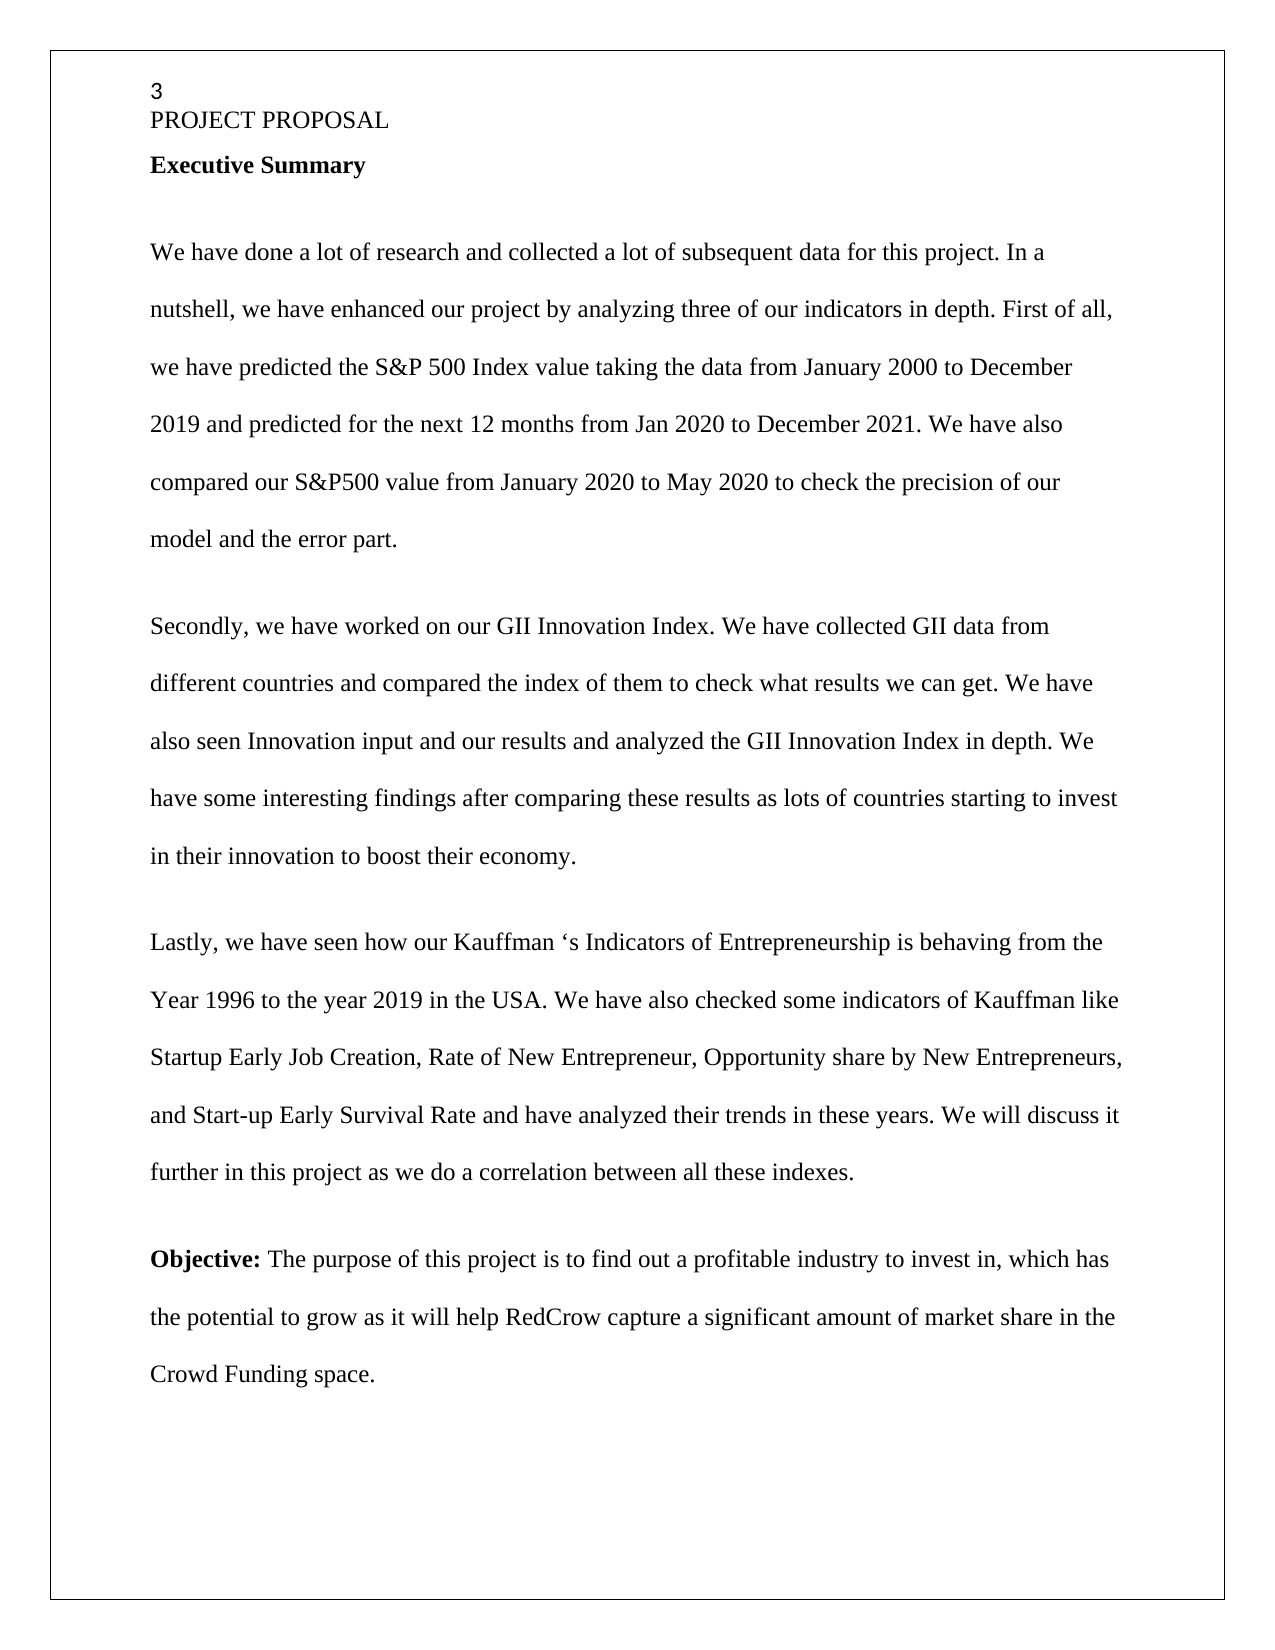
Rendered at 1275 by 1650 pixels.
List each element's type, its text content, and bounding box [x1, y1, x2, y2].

text Objective: The purpose of this project is to find out a profitable industry to invest in, which has the potential to grow as it will help RedCrow capture a significant amount of market share in the Crowd Funding space. [150, 1244, 1125, 1388]
text Lastly, we have seen how our Kauffman ‘s Indicators of Entrepreneurship is behaving from the Year 1996 to the year 2019 in the USA. We have also checked some indicators of Kauffman like Startup Early Job Creation, Rate of New Entrepreneur, Opportunity share by New Entrepreneurs, and Start-up Early Survival Rate and have analyzed their trends in these years. We will discuss it further in this project as we do a correlation between all these indexes. [150, 927, 1125, 1186]
text Secondly, we have worked on our GII Innovation Index. We have collected GII data from different countries and compared the index of them to check what results we can get. We have also seen Innovation input and our results and analyzed the GII Innovation Index in depth. We have some interesting findings after comparing these results as lots of countries starting to invest in their innovation to boost their economy. [150, 611, 1125, 869]
text We have done a lot of research and collected a lot of subsequent data for this project. In a nutshell, we have enhanced our project by analyzing three of our indicators in depth. First of all, we have predicted the S&P 500 Index value taking the data from January 2000 to December 2019 and predicted for the next 12 months from Jan 2020 to December 2021. We have also compared our S&P500 value from January 2020 to May 2020 to check the precision of our model and the error part. [150, 237, 1125, 553]
text Executive Summary [150, 150, 1125, 179]
